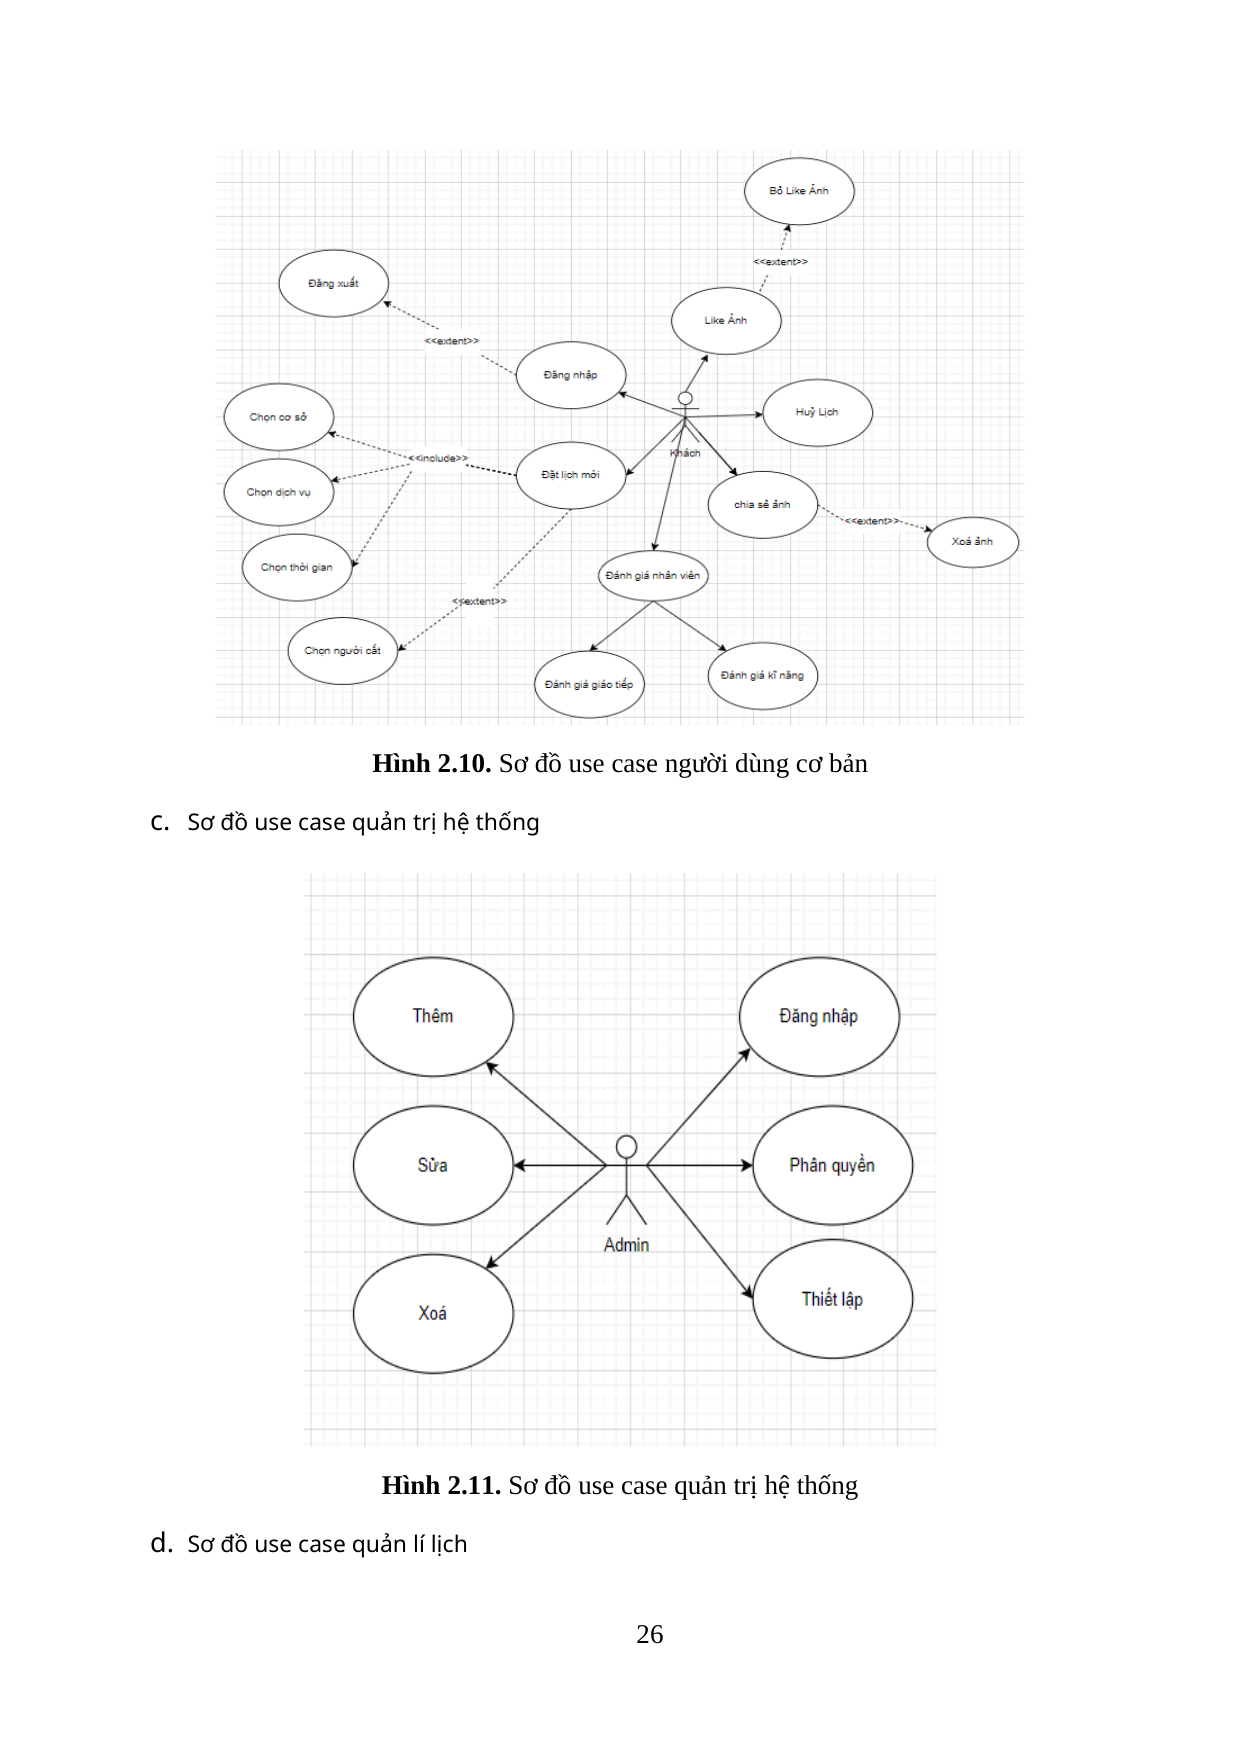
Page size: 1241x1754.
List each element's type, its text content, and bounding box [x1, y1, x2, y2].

list Sơ đồ use case quản lí lịch [150, 1523, 1090, 1560]
picture [303, 873, 937, 1447]
picture [215, 150, 1025, 725]
list Sơ đồ use case quản trị hệ thống [150, 801, 1090, 838]
